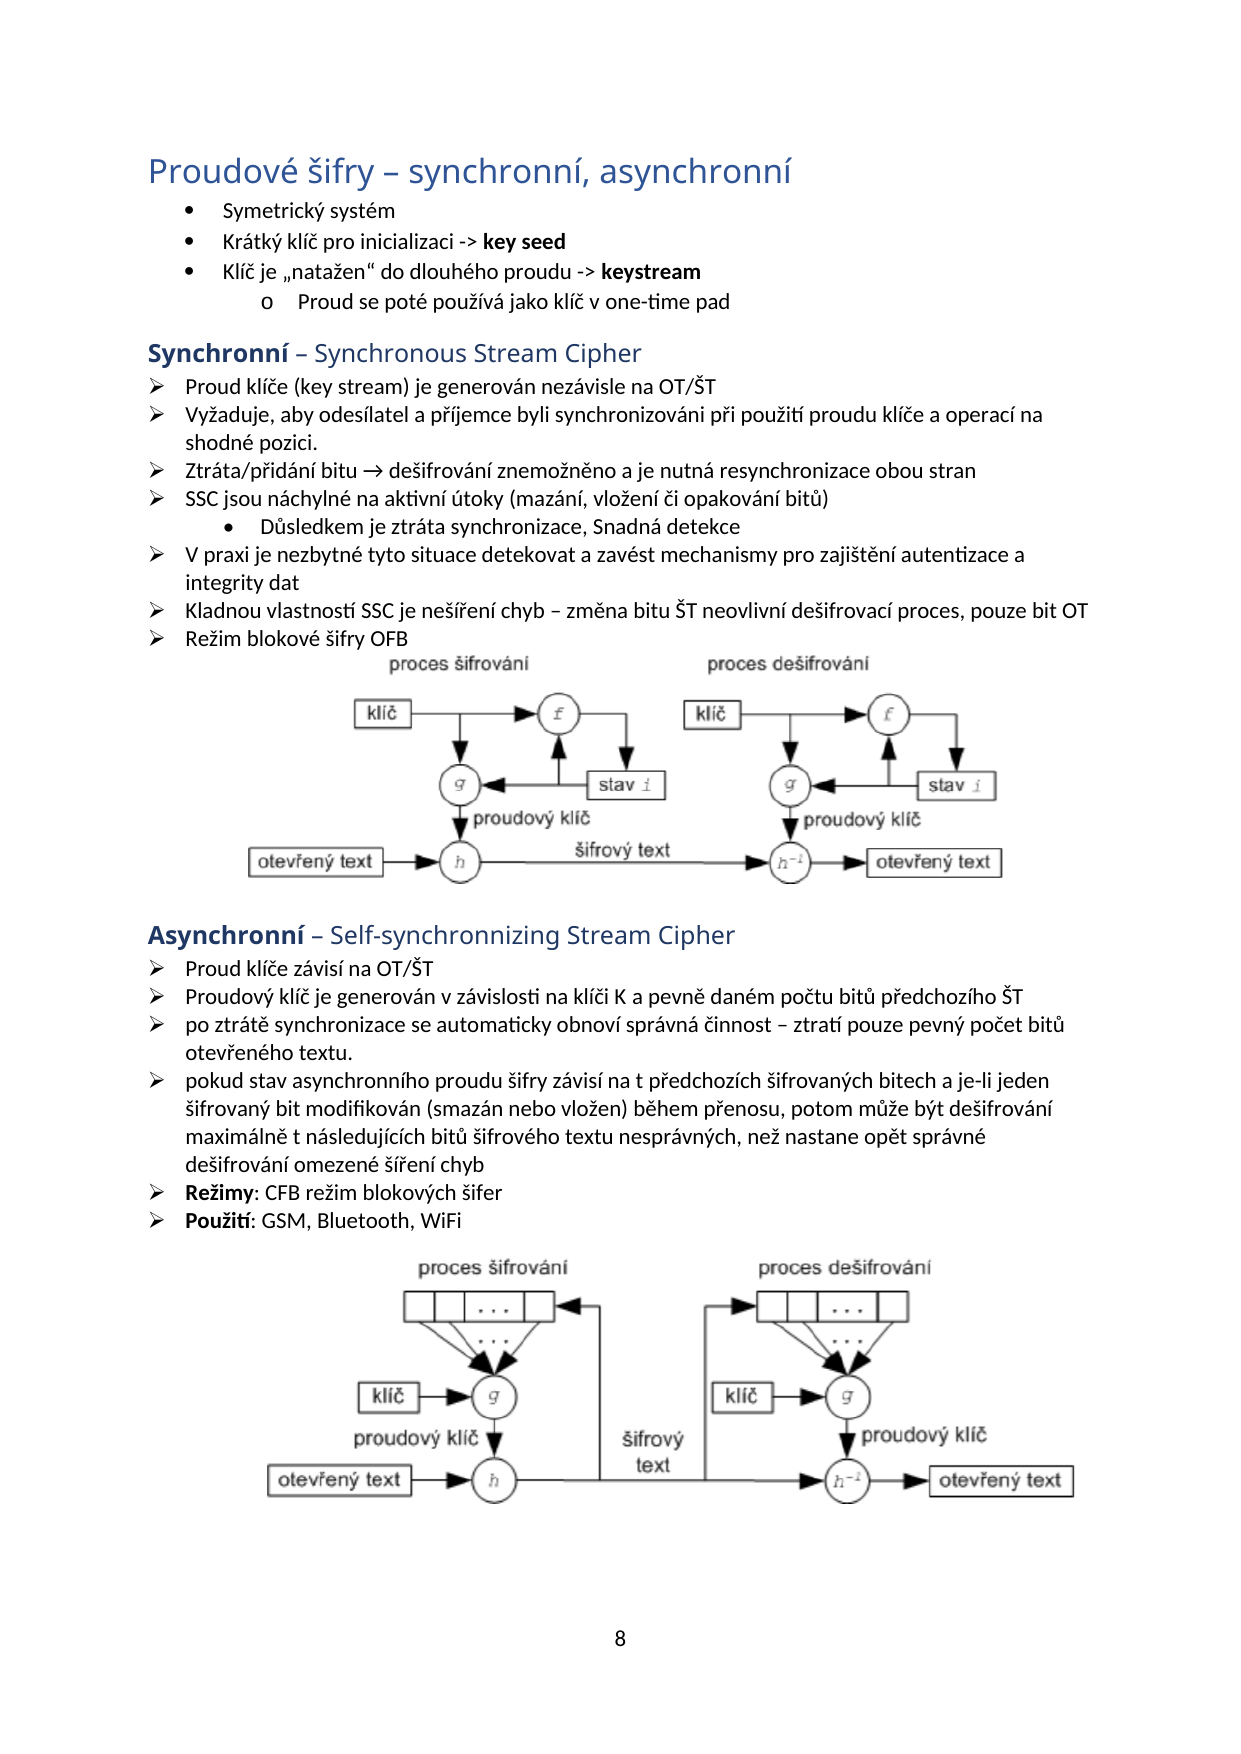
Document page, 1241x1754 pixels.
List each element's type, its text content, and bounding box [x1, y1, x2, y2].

subtitle Synchronní – Synchronous Stream Cipher [148, 335, 1093, 369]
list Proud klíče (key stream) je generován nezávisle na OT/ŠT [148, 372, 1093, 400]
list Klíč je „natažen“ do dlouhého proudu -> keystream [185, 257, 1093, 285]
list Proud se poté používá jako klíč v one-time pad [260, 287, 1093, 316]
list pokud stav asynchronního proudu šifry závisí na t předchozích šifrovaných bitech a je-li jeden šifrovaný bit modifikován (smazán nebo vložen) během přenosu, potom může být dešifrování maximálně t následujících bitů šifrového textu nesprávných, než nastane opět správné dešifrování omezené šíření chyb [148, 1066, 1093, 1178]
list Režim blokové šifry OFB [148, 624, 1093, 652]
subtitle Proudové šifry – synchronní, asynchronní [148, 148, 1093, 193]
picture [147, 1234, 1088, 1509]
list Symetrický systém [185, 197, 1093, 224]
list Vyžaduje, aby odesílatel a příjemce byli synchronizováni při použití proudu klíče a operací na shodné pozici. [148, 400, 1093, 456]
subtitle Asynchronní – Self-synchronnizing Stream Cipher [148, 917, 1093, 951]
list Důsledkem je ztráta synchronizace, Snadná detekce [223, 512, 1093, 540]
list po ztrátě synchronizace se automaticky obnoví správná činnost – ztratí pouze pevný počet bitů otevřeného textu. [148, 1010, 1093, 1066]
list SSC jsou náchylné na aktivní útoky (mazání, vložení či opakování bitů) [148, 484, 1093, 512]
list Režimy: CFB režim blokových šifer [148, 1178, 1093, 1206]
list Ztráta/přidání bitu → dešifrování znemožněno a je nutná resynchronizace obou stran [148, 456, 1093, 484]
list Proudový klíč je generován v závislosti na klíči K a pevně daném počtu bitů předchozího ŠT [148, 982, 1093, 1010]
list Krátký klíč pro inicializaci -> key seed [185, 227, 1093, 255]
list V praxi je nezbytné tyto situace detekovat a zavést mechanismy pro zajištění autentizace a integrity dat [148, 540, 1093, 596]
list Proud klíče závisí na OT/ŠT [148, 954, 1093, 982]
list Použití: GSM, Bluetooth, WiFi [148, 1206, 1093, 1234]
picture [185, 652, 1073, 886]
list Kladnou vlastností SSC je nešíření chyb – změna bitu ŠT neovlivní dešifrovací proces, pouze bit OT [148, 596, 1093, 624]
